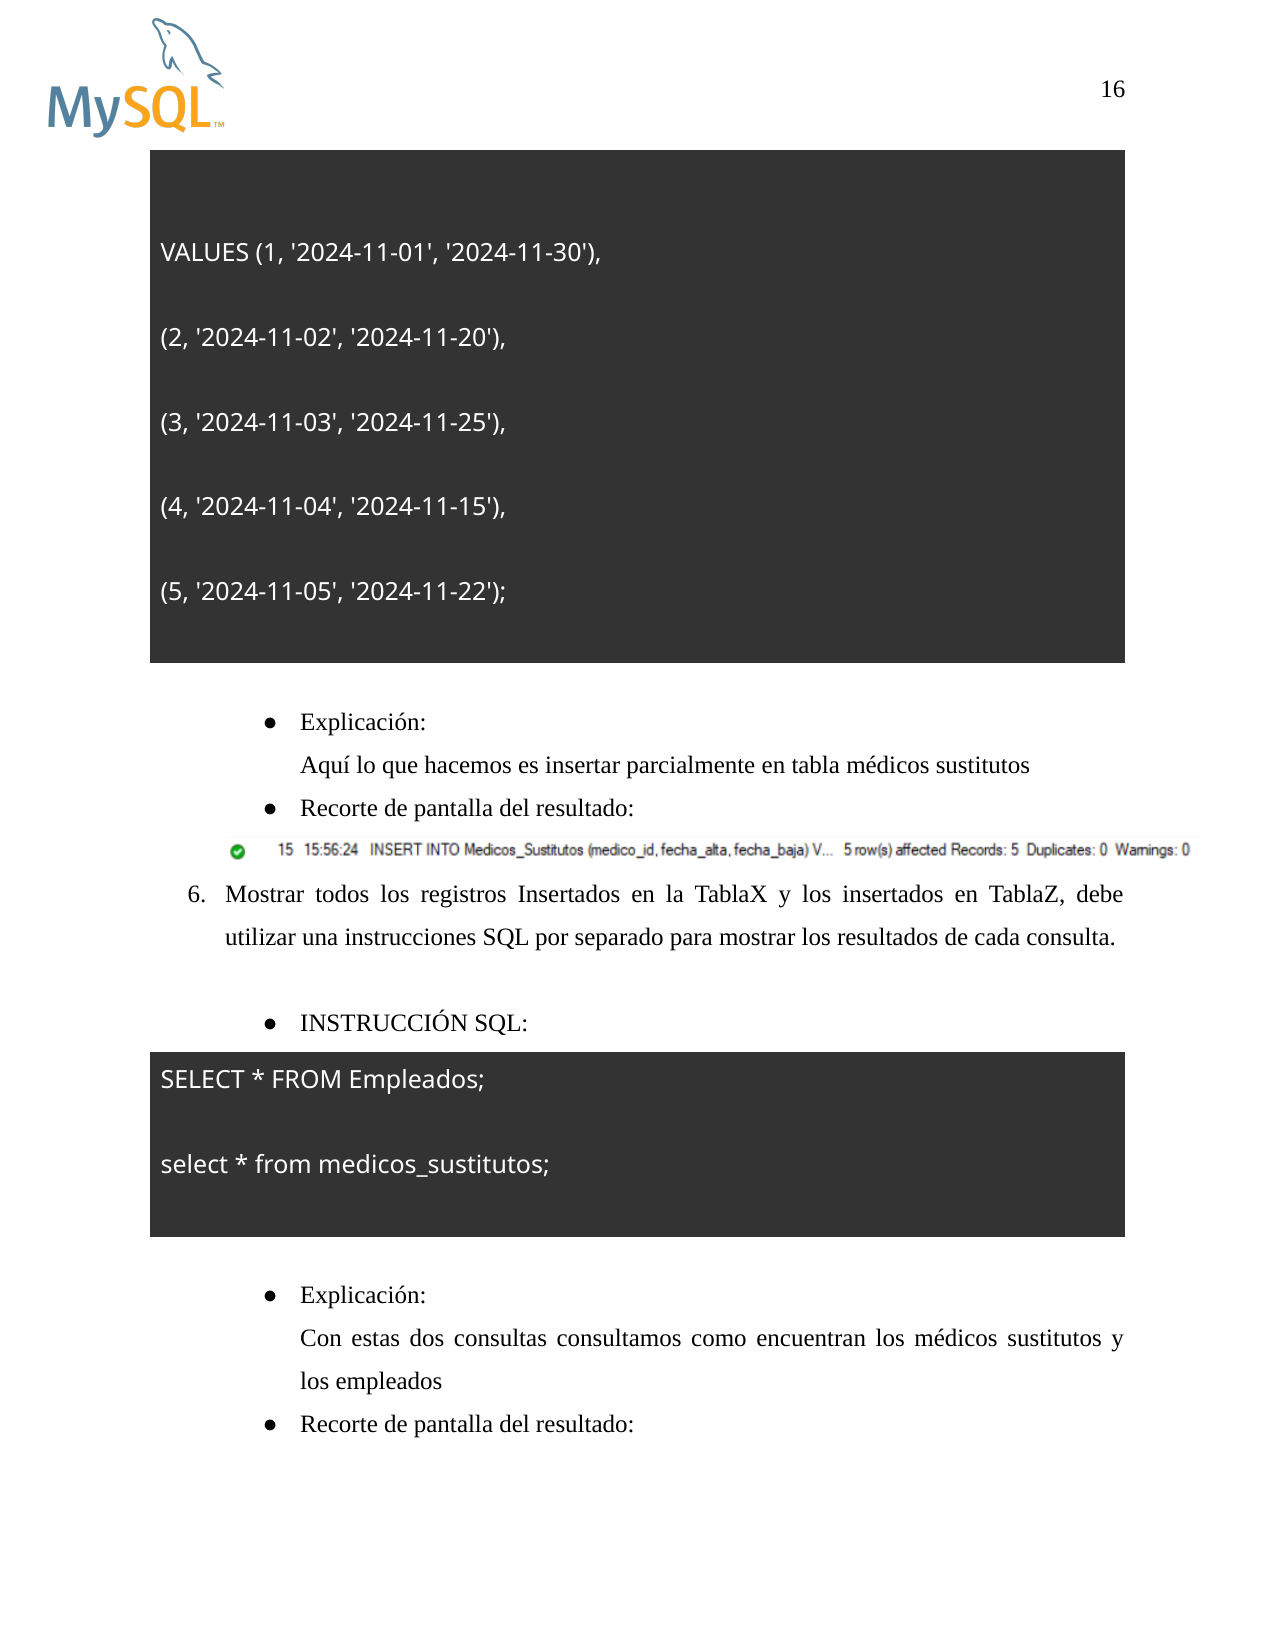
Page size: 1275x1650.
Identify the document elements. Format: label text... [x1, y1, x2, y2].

list Explicación: [262, 707, 1125, 735]
list INSTRUCCIÓN SQL: [262, 1008, 1125, 1037]
list Recorte de pantalla del resultado: [262, 793, 1125, 822]
text Aquí lo que hacemos es insertar parcialmente en tabla médicos sustitutos [300, 750, 1125, 778]
list Mostrar todos los registros Insertados en la TablaX y los insertados en TablaZ, debe utilizar una instrucciones SQL por separado para mostrar los resultados de cada consulta. [187, 879, 1125, 951]
list Recorte de pantalla del resultado: [262, 1409, 1125, 1438]
text Con estas dos consultas consultamos como encuentran los médicos sustitutos y los empleados [300, 1323, 1125, 1395]
table_header SELECT * FROM Empleados; select * from medicos_sustitutos; [150, 1052, 1125, 1237]
list Explicación: [262, 1280, 1125, 1308]
picture [225, 836, 1200, 861]
picture [30, 11, 239, 142]
